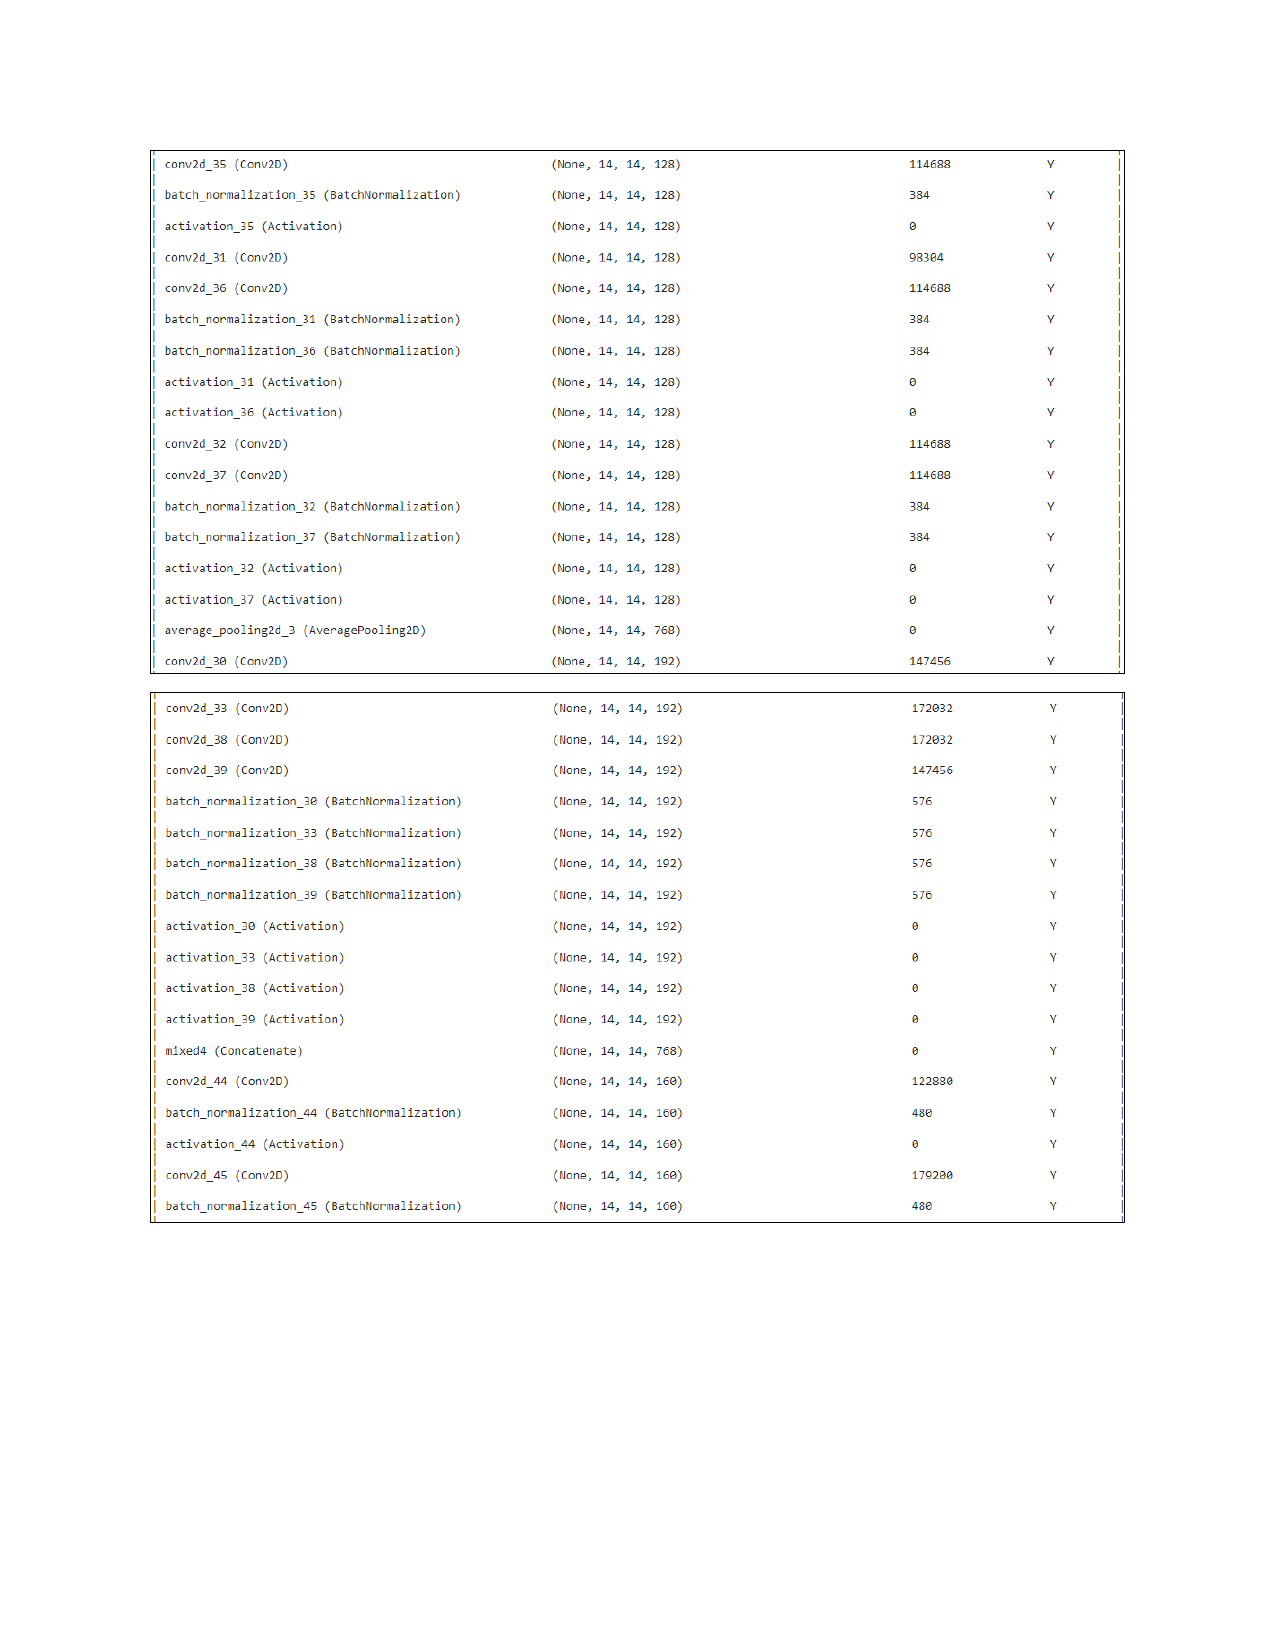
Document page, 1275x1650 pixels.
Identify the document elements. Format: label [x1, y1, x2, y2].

picture [151, 151, 1124, 673]
picture [151, 693, 1124, 1222]
